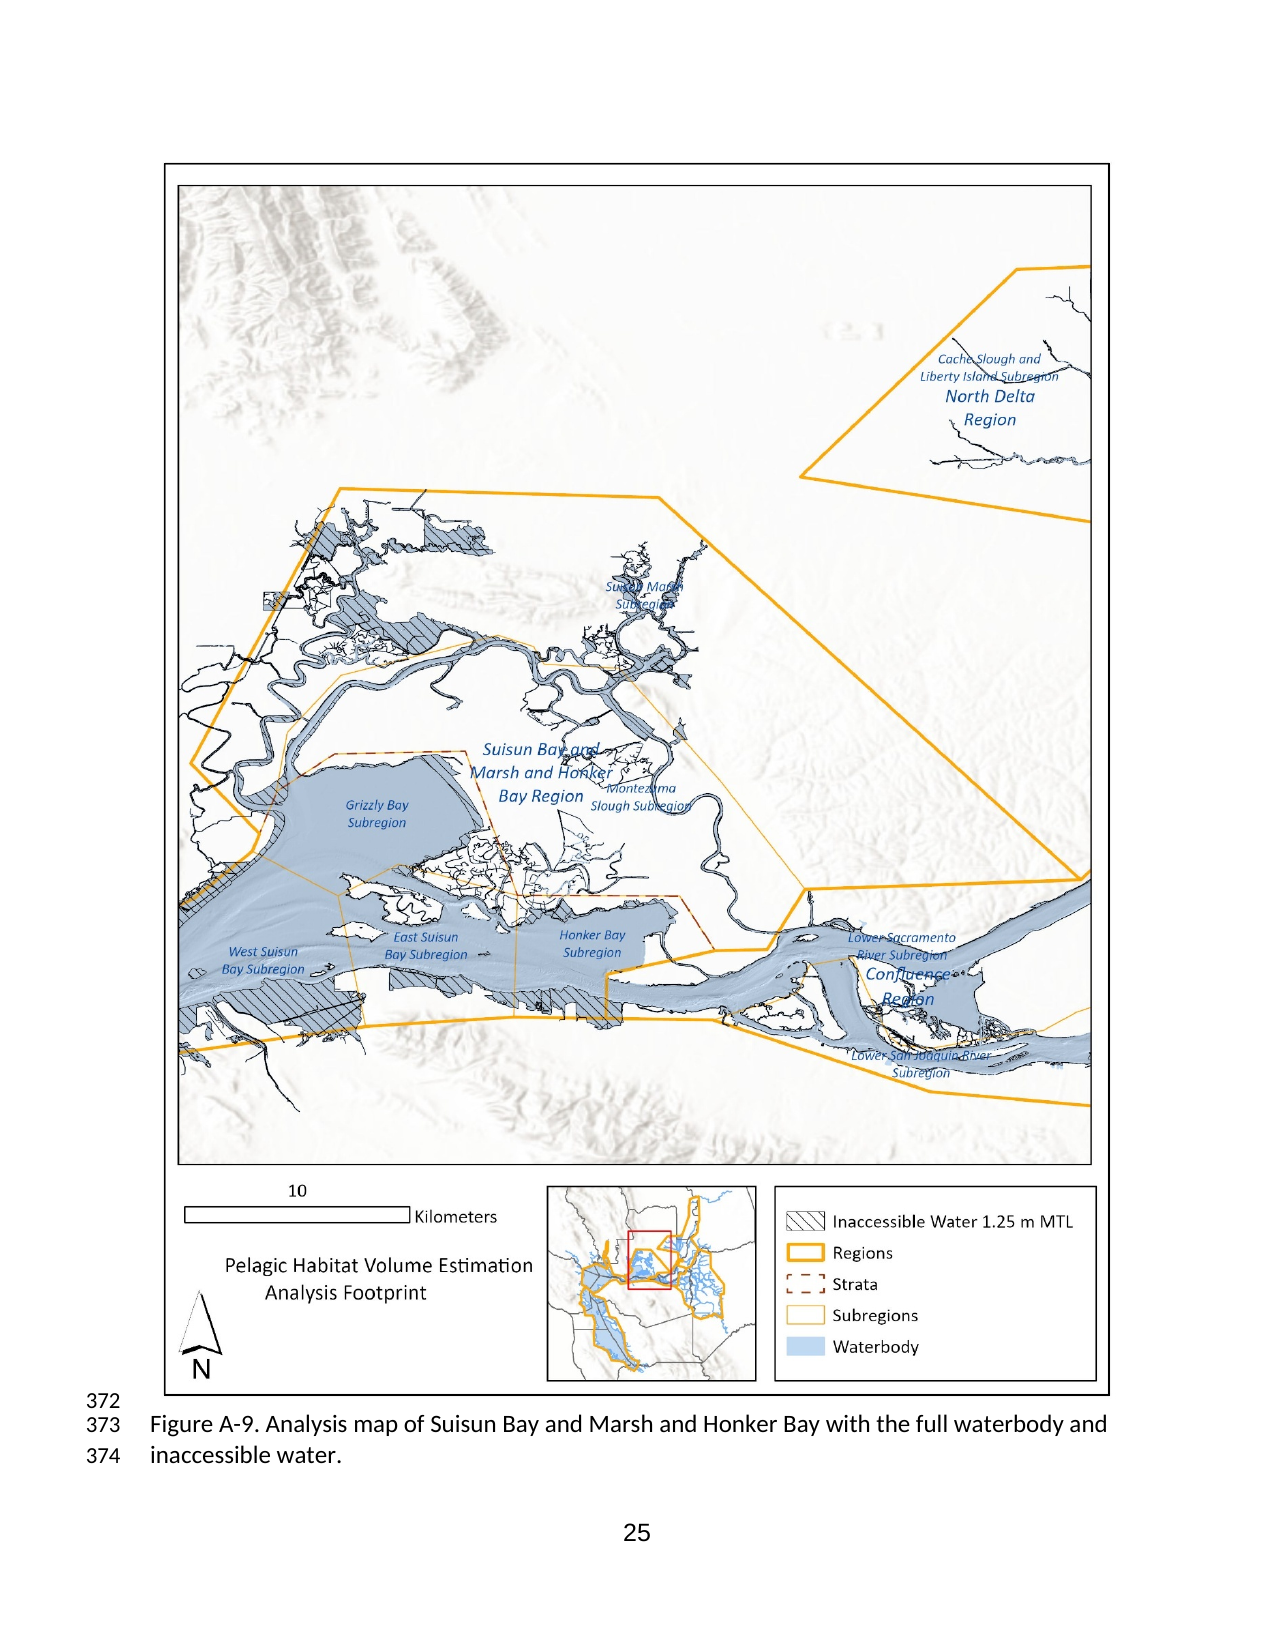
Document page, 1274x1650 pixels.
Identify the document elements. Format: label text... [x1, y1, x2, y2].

text Figure A-7. Analysis map of Suisun Bay with the full waterbody and inaccessible water.Figure A-8. Analysis map of Honker Bay with the full waterbody and inaccessible water.Figure A-9. Analysis map of Suisun Bay and Marsh and Honker Bay with the full waterbody and inaccessible water.Figure A-10. Analysis map of the Confluence with the full waterbody and inaccessible water.Figure A-11. Analysis map of the central Delta with the full waterbody and inaccessible water.Figure A-12. Analysis map of the North Delta with the full waterbody and inaccessible water.Figure A-13. Analysis map of the South Delta with the full waterbody and inaccessible water. [150, 1409, 1123, 1469]
picture [150, 150, 1123, 1409]
